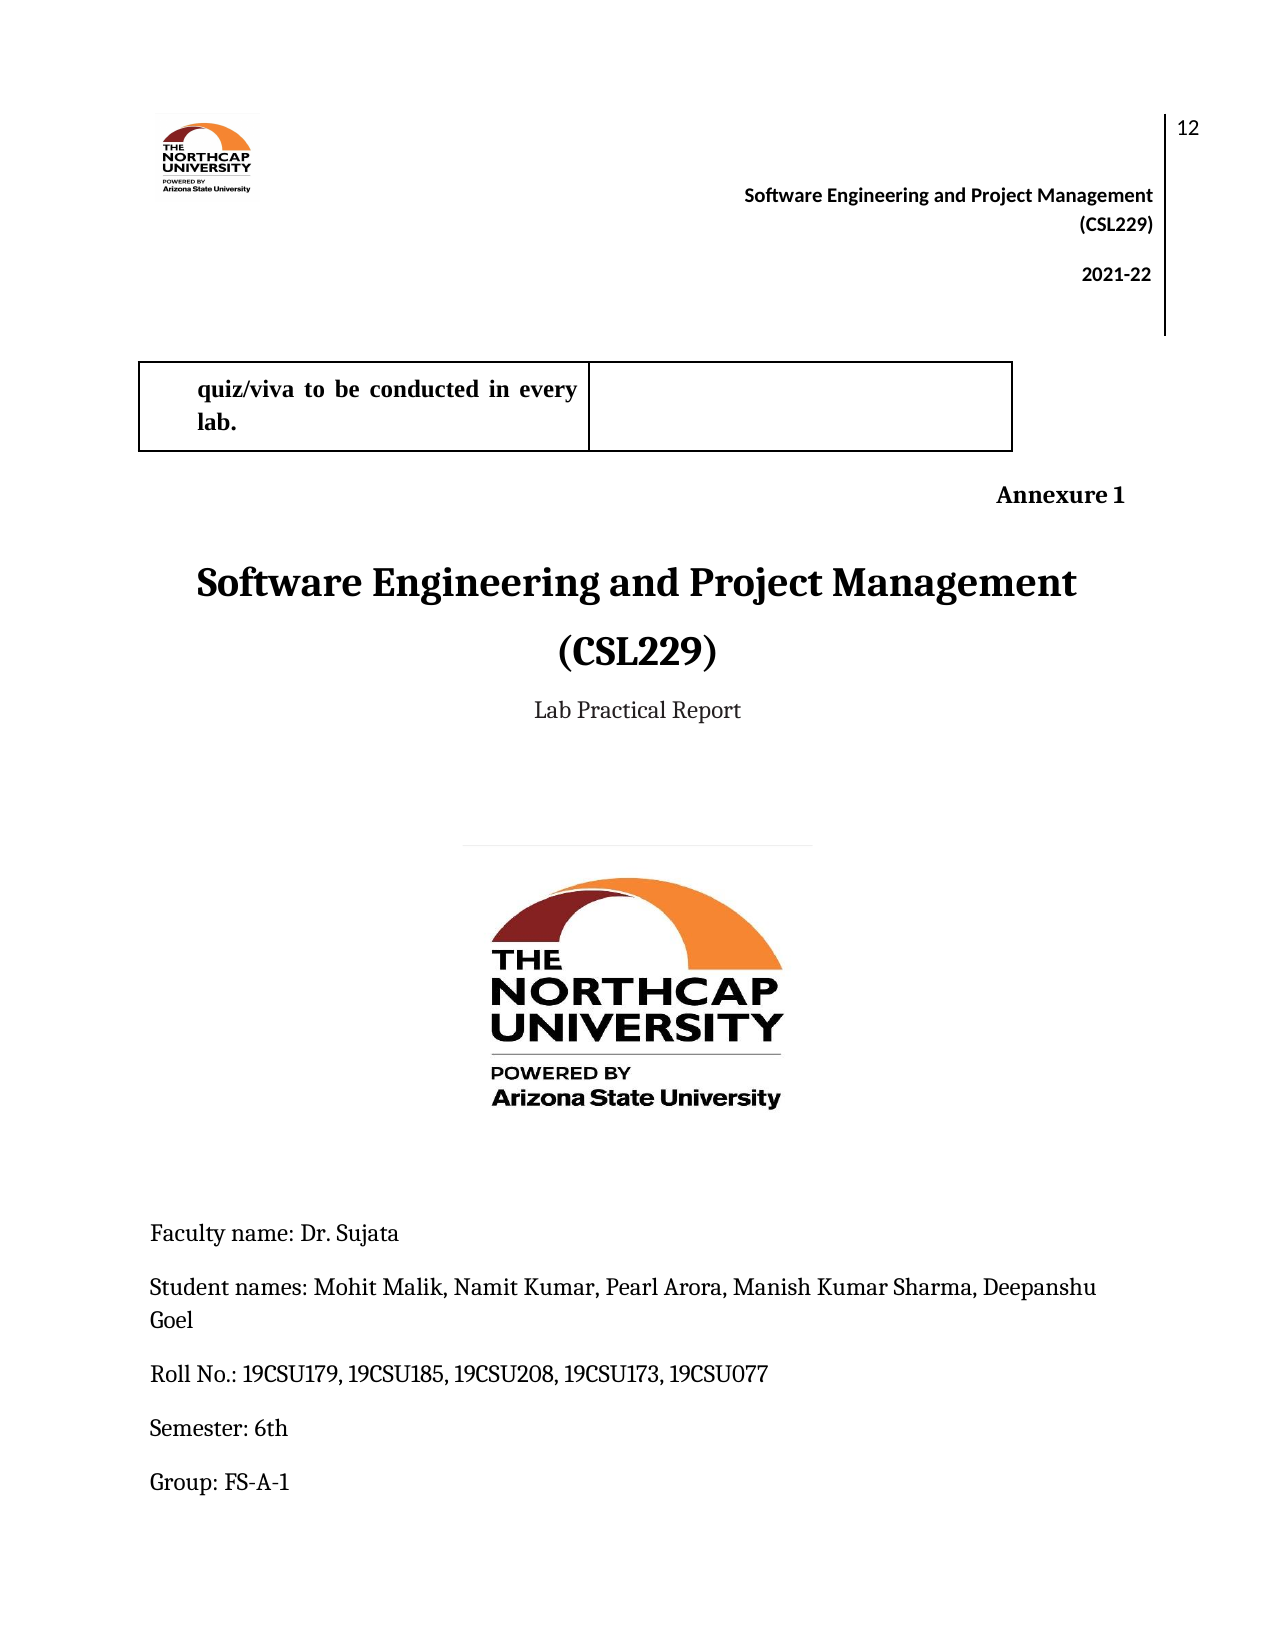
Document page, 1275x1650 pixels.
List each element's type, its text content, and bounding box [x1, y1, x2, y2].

text Semester: 6th [150, 1413, 1125, 1442]
text Annexure 1 [206, 481, 1125, 509]
text Lab Practical Report [150, 696, 1125, 725]
picture [462, 845, 813, 1141]
text Group: FS-A-1 [150, 1467, 1125, 1496]
text Software Engineering and Project Management [150, 559, 1125, 607]
text Roll No.: 19CSU179, 19CSU185, 19CSU208, 19CSU173, 19CSU077 [150, 1360, 1125, 1388]
picture [155, 113, 260, 202]
text Faculty name: Dr. Sujata [150, 1219, 1125, 1248]
text (CSL229) [150, 628, 1125, 676]
text Student names: Mohit Malik, Namit Kumar, Pearl Arora, Manish Kumar Sharma, Deepanshu Goel [150, 1273, 1125, 1334]
